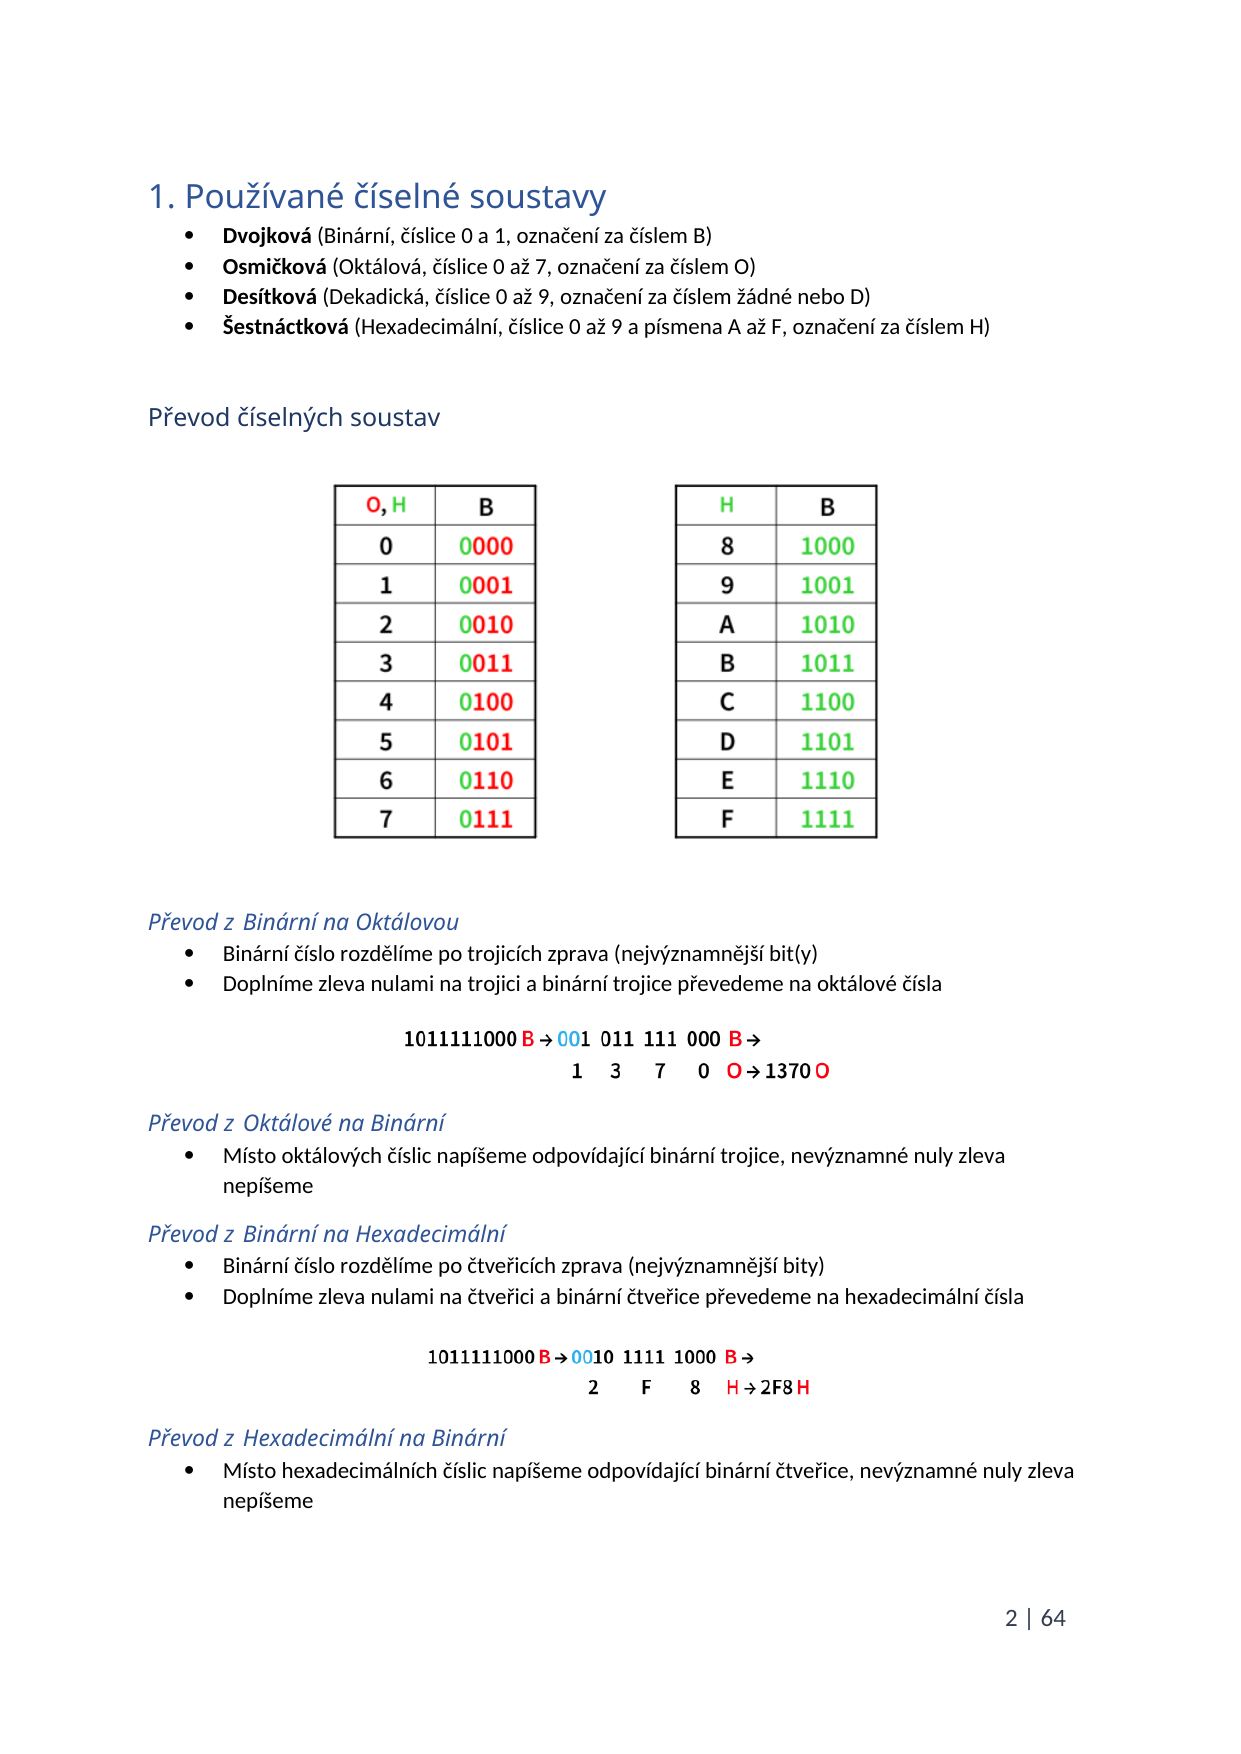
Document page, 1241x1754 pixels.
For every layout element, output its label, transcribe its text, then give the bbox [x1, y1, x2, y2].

picture [313, 452, 927, 852]
subtitle Převod z Oktálové na Binární [148, 1107, 1093, 1138]
subtitle Převod z Binární na Hexadecimální [148, 1218, 1093, 1249]
list Osmičková (Oktálová, číslice 0 až 7, označení za číslem O) [185, 252, 1093, 280]
subtitle Převod z Binární na Oktálovou [148, 906, 1093, 937]
subtitle 1. Používané číselné soustavy [148, 173, 1093, 218]
list Místo hexadecimálních číslic napíšeme odpovídající binární čtveřice, nevýznamné nuly zleva nepíšeme [185, 1456, 1093, 1514]
list Binární číslo rozdělíme po trojicích zprava (nejvýznamnější bit(y) [185, 939, 1093, 967]
list Binární číslo rozdělíme po čtveřicích zprava (nejvýznamnější bity) [185, 1252, 1093, 1279]
subtitle Převod číselných soustav [148, 400, 1093, 434]
list Desítková (Dekadická, číslice 0 až 9, označení za číslem žádné nebo D) [185, 282, 1093, 310]
list Doplníme zleva nulami na čtveřici a binární čtveřice převedeme na hexadecimální čísla [185, 1282, 1093, 1310]
list Dvojková (Binární, číslice 0 a 1, označení za číslem B) [185, 222, 1093, 249]
picture [388, 1010, 852, 1102]
subtitle Převod z Hexadecimální na Binární [148, 1422, 1093, 1454]
list Doplníme zleva nulami na trojici a binární trojice převedeme na oktálové čísla [185, 969, 1093, 997]
list Místo oktálových číslic napíšeme odpovídající binární trojice, nevýznamné nuly zleva nepíšeme [185, 1141, 1093, 1199]
list Šestnáctková (Hexadecimální, číslice 0 až 9 a písmena A až F, označení za číslem H) [185, 312, 1093, 340]
picture [417, 1336, 824, 1407]
